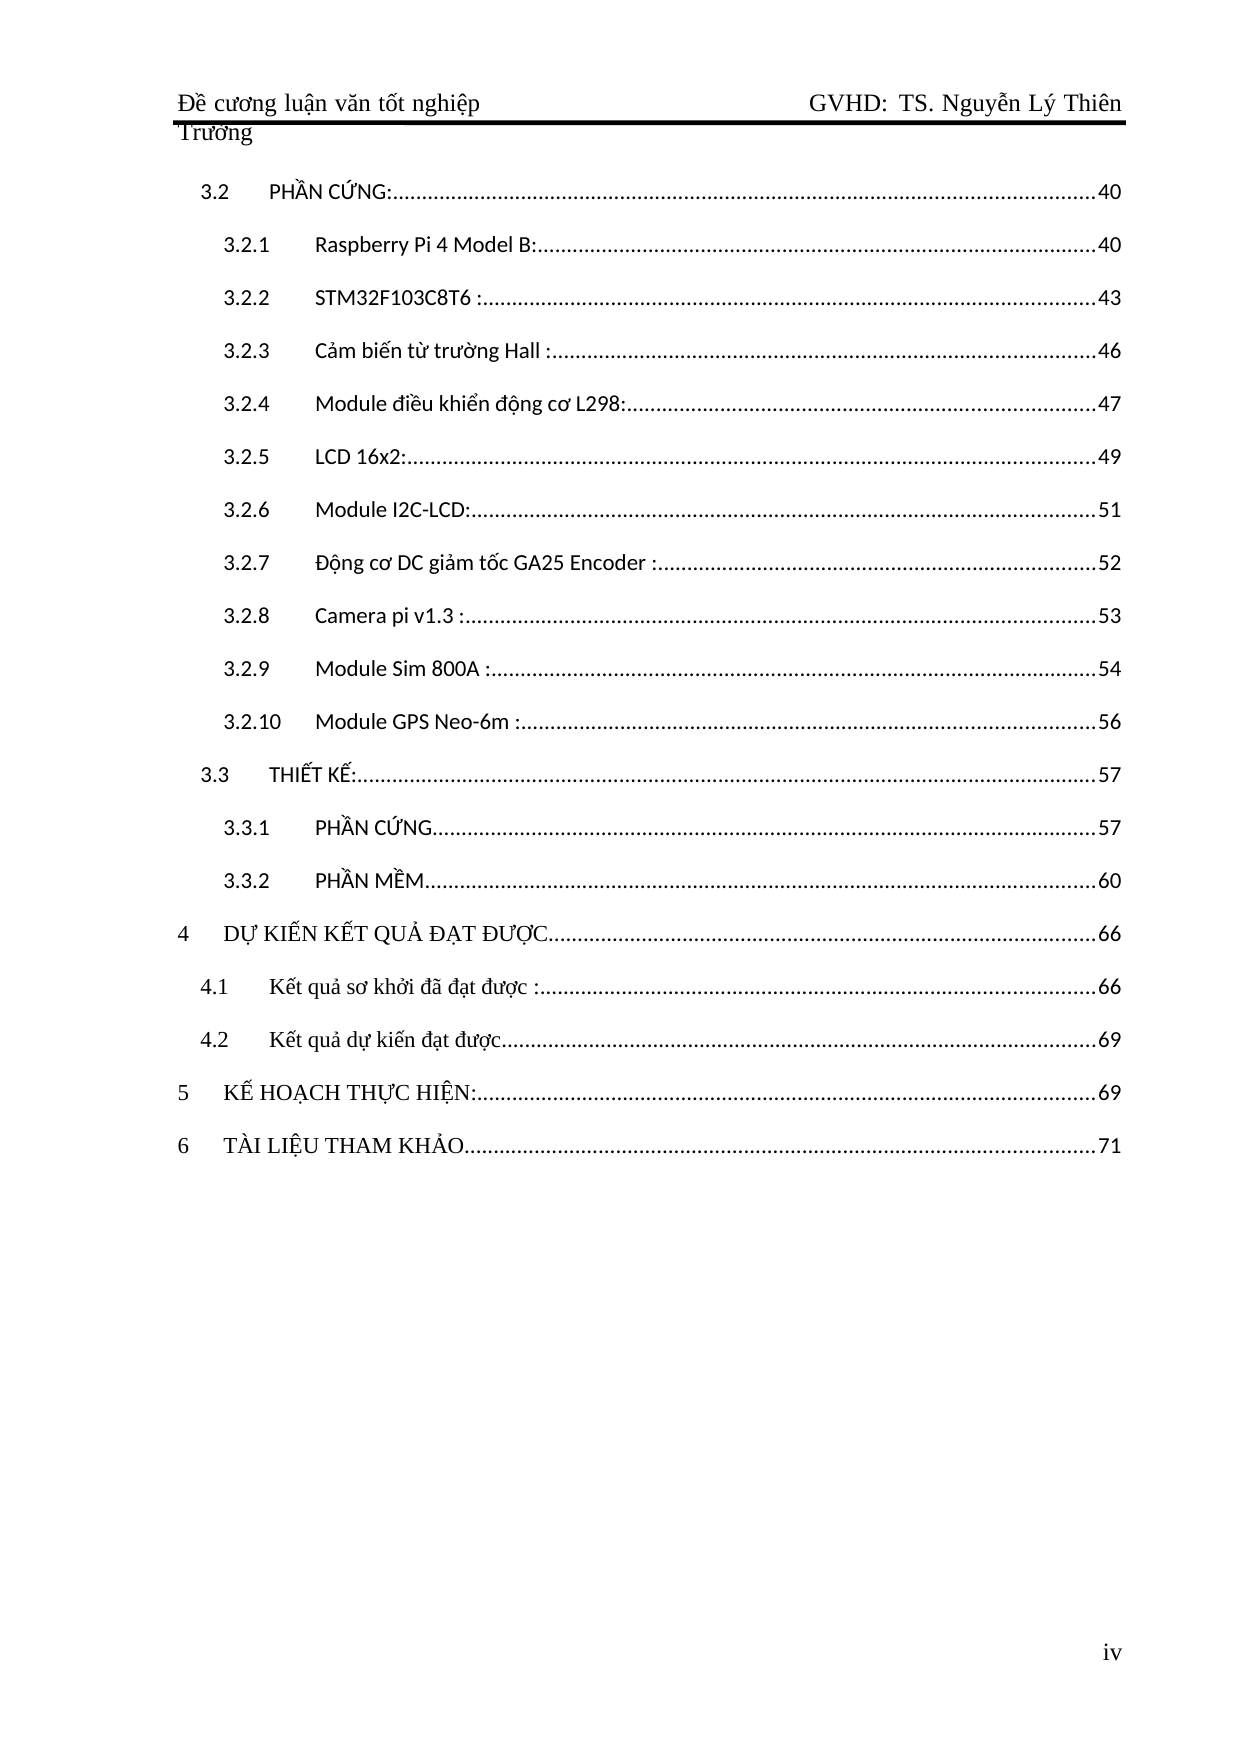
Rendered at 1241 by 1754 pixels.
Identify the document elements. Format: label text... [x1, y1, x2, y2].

text 3.2.10 Module GPS Neo-6m : 56 [223, 707, 1122, 735]
text 3.2 PHẦN CỨNG: 40 [200, 177, 1122, 205]
text 3.2.5 LCD 16x2: 49 [223, 442, 1122, 470]
text 3.2.7 Động cơ DC giảm tốc GA25 Encoder : 52 [223, 548, 1122, 576]
text 4.2 Kết quả dự kiến đạt được 69 [200, 1026, 1122, 1053]
text 3.2.4 Module điều khiển động cơ L298: 47 [223, 389, 1122, 417]
text 3.3.1 PHẦN CỨNG 57 [223, 813, 1122, 841]
text 3.3.2 PHẦN MỀM 60 [223, 866, 1122, 894]
text 3.3 THIẾT KẾ: 57 [200, 760, 1122, 788]
text 3.2.3 Cảm biến từ trường Hall : 46 [223, 336, 1122, 364]
text 3.2.2 STM32F103C8T6 : 43 [223, 283, 1122, 311]
text 5 KẾ HOẠCH THỰC HIỆN: 69 [177, 1078, 1122, 1107]
text 6 TÀI LIỆU THAM KHẢO 71 [177, 1132, 1122, 1159]
text 3.2.1 Raspberry Pi 4 Model B: 40 [223, 230, 1122, 258]
text 4.1 Kết quả sơ khởi đã đạt được : 66 [200, 972, 1122, 1001]
text 3.2.8 Camera pi v1.3 : 53 [223, 601, 1122, 629]
text 3.2.9 Module Sim 800A : 54 [223, 654, 1122, 682]
text 3.2.6 Module I2C-LCD: 51 [223, 495, 1122, 523]
text 4 DỰ KIẾN KẾT QUẢ ĐẠT ĐƯỢC 66 [177, 919, 1122, 947]
